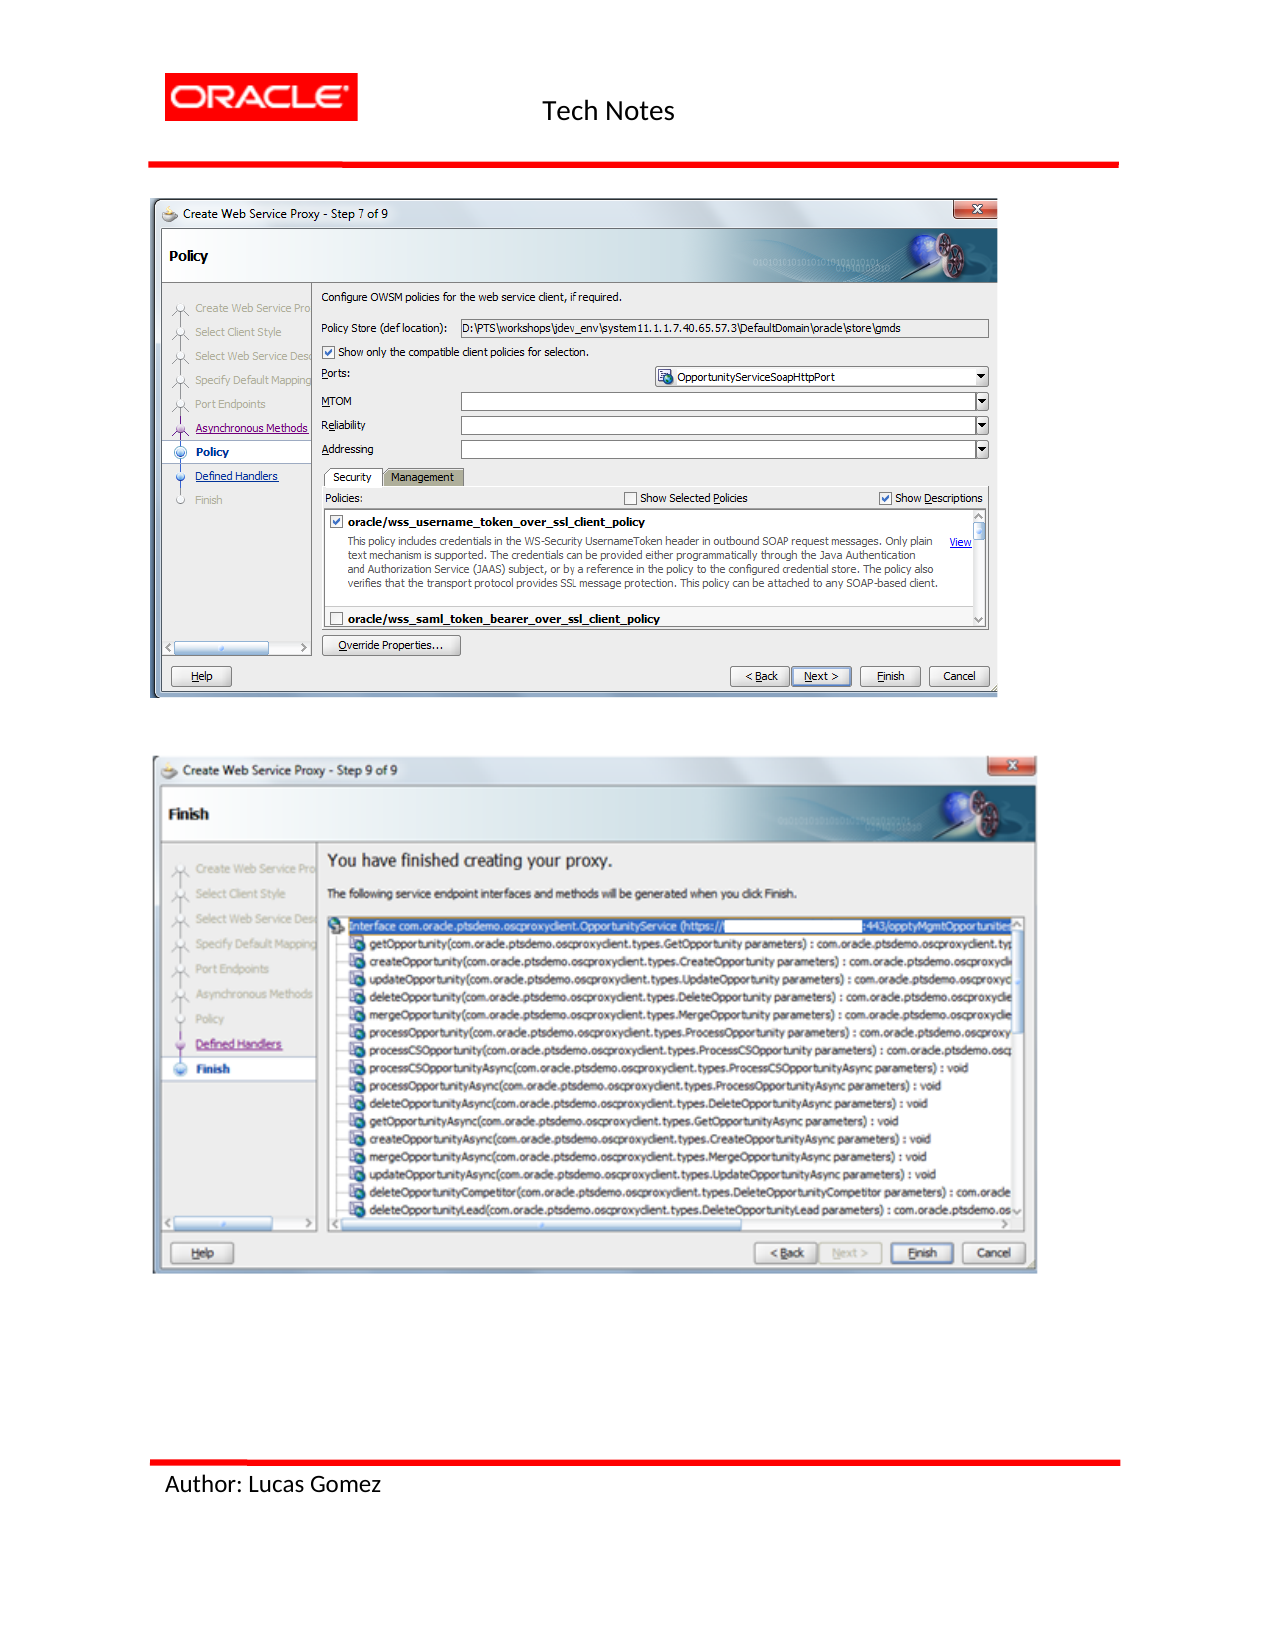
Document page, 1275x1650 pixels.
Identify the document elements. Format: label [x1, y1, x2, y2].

picture [150, 198, 998, 698]
picture [165, 73, 358, 121]
picture [150, 753, 1039, 1277]
